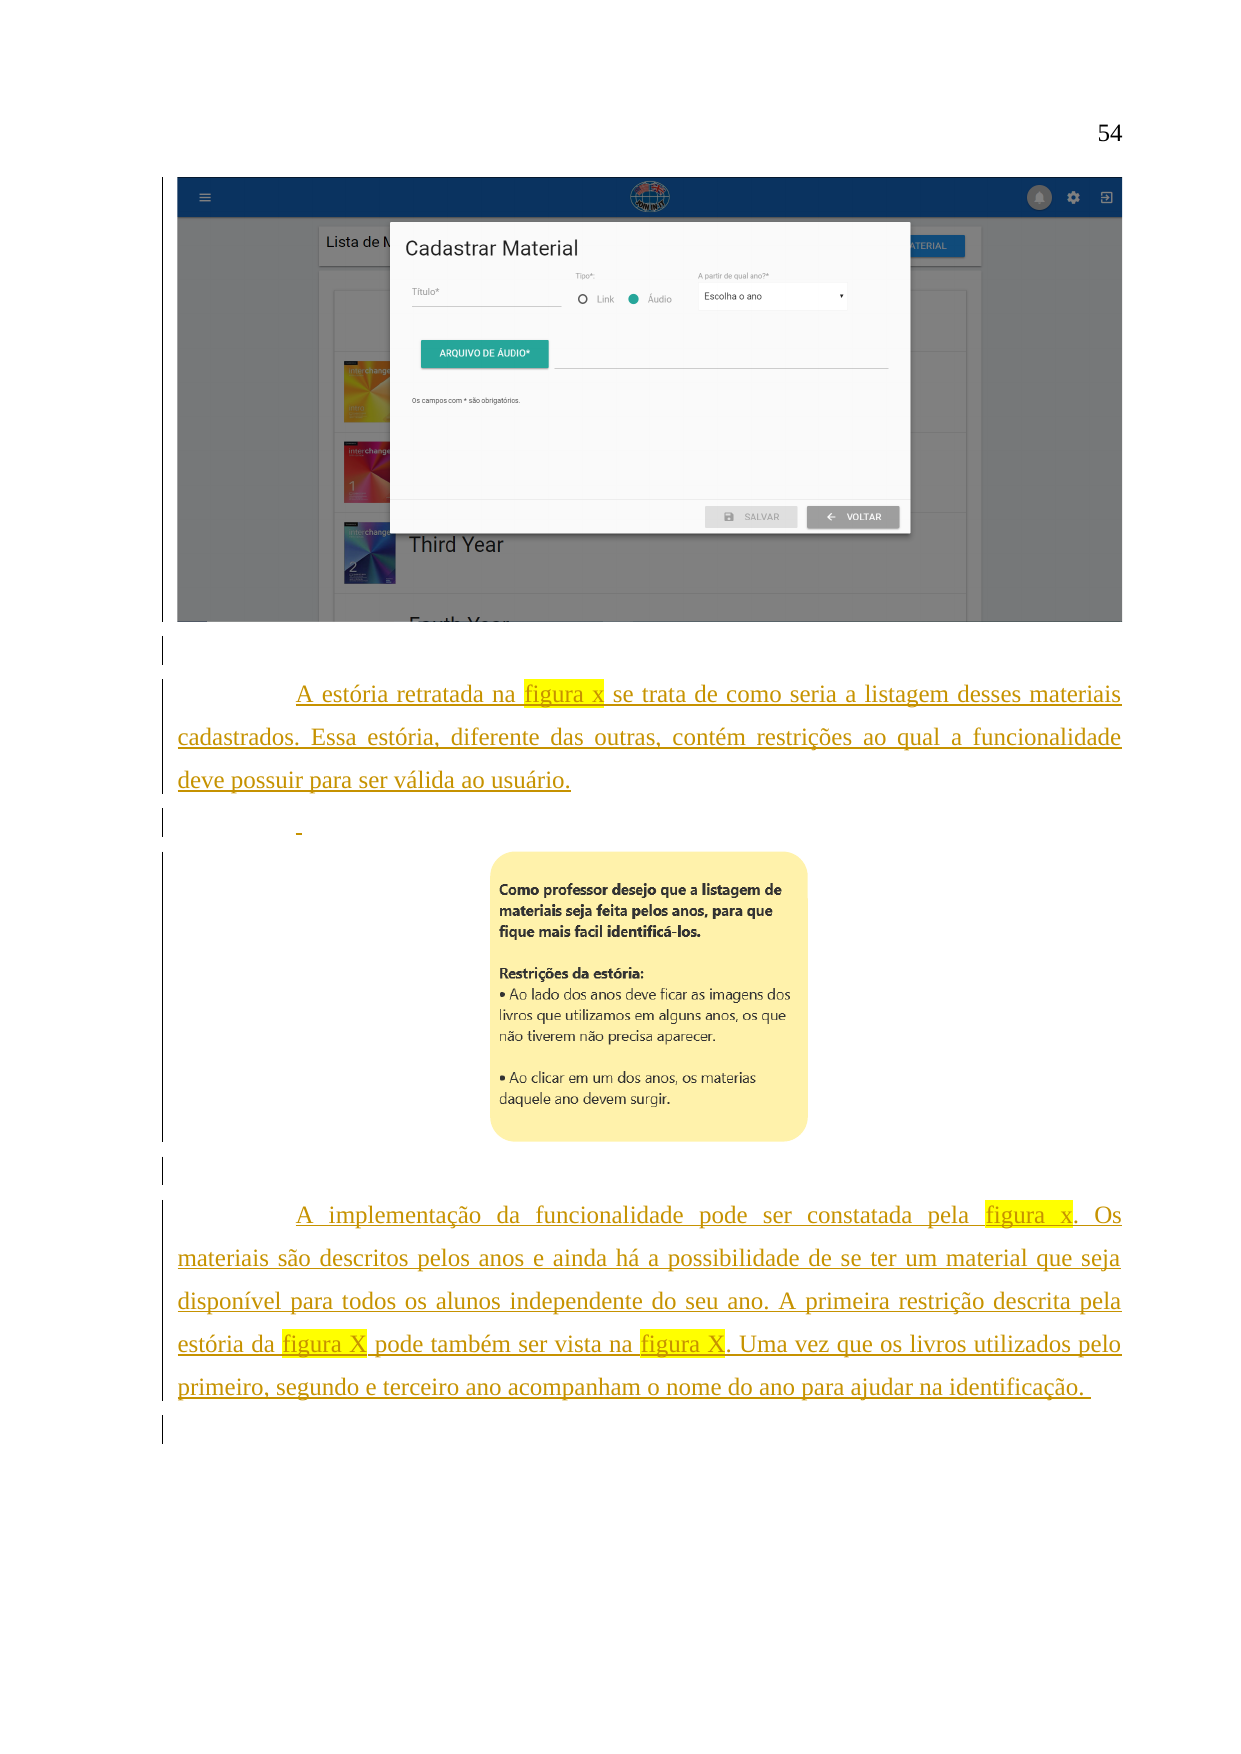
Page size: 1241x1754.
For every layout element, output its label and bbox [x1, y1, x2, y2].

picture [490, 851, 808, 1142]
picture [177, 177, 1123, 622]
